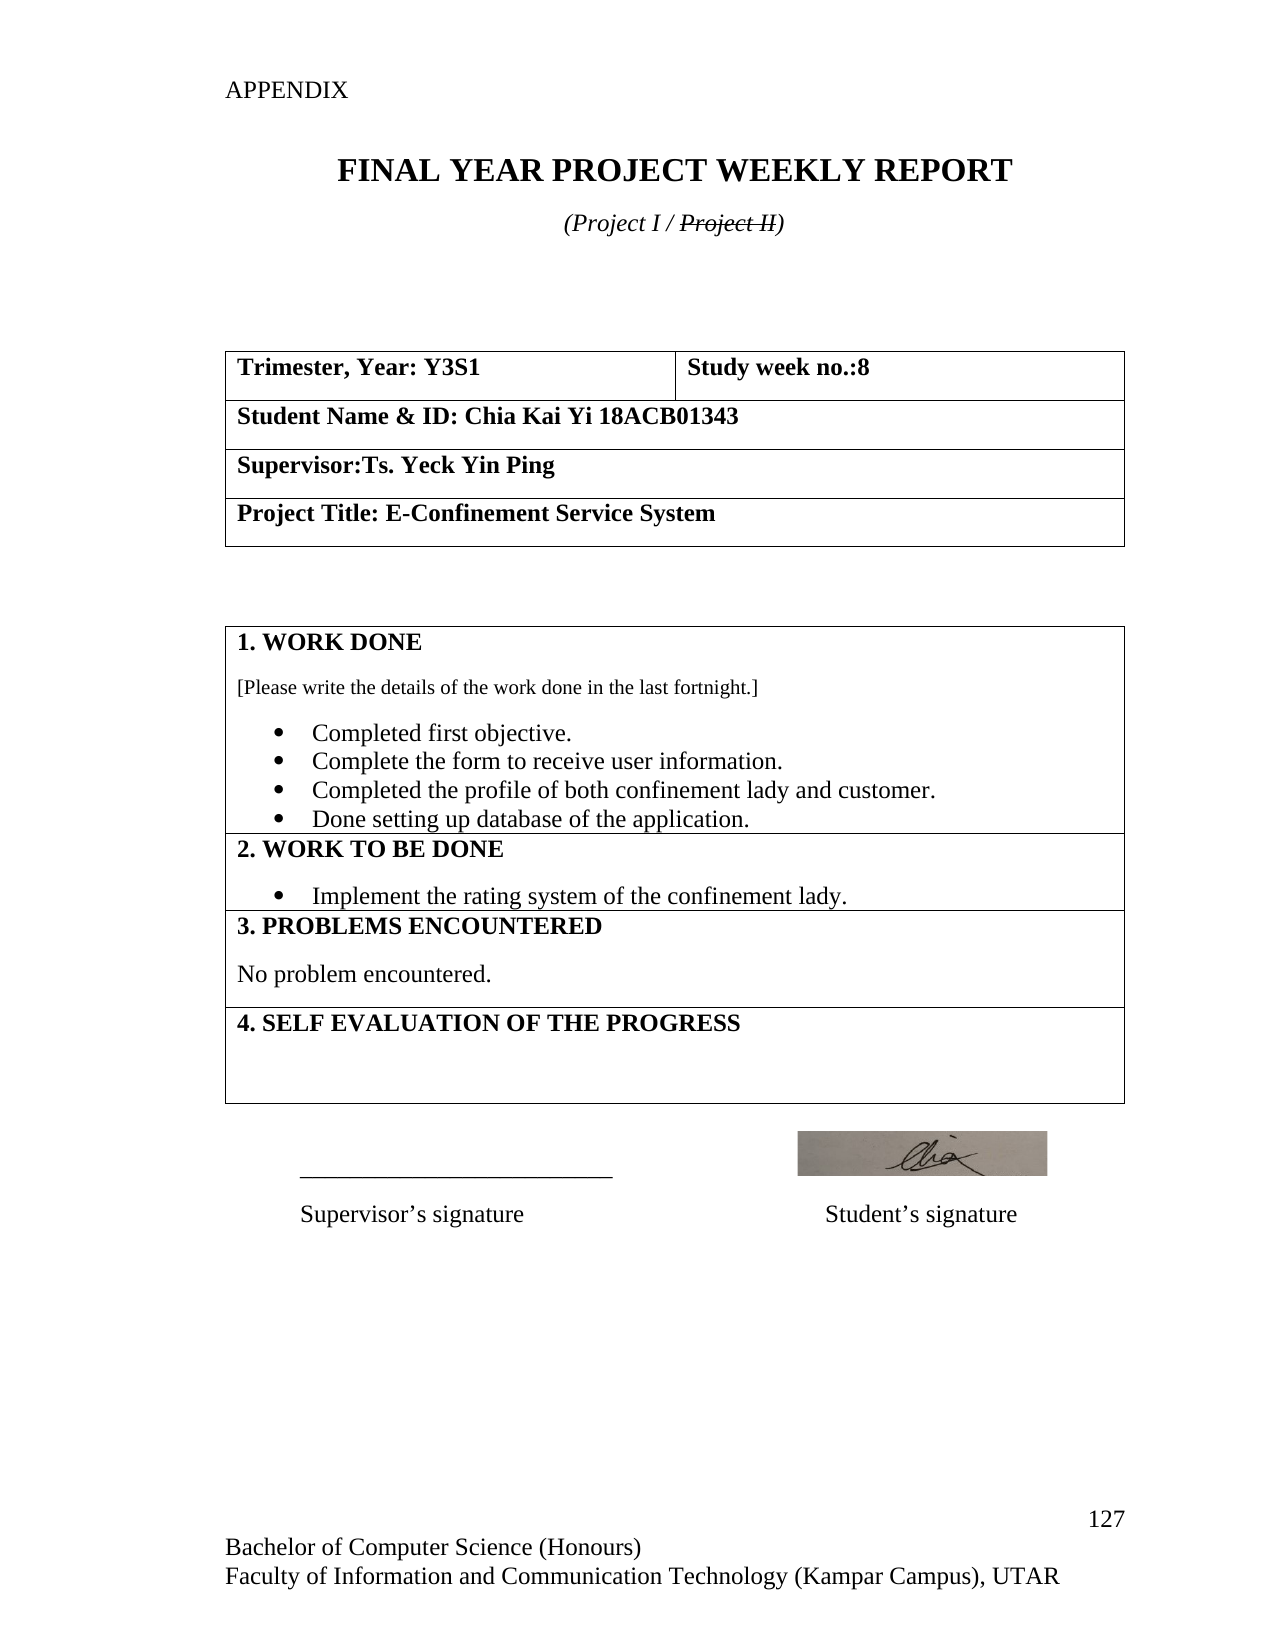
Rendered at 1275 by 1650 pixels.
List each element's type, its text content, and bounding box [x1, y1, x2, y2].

text _________________________ [225, 1152, 1125, 1181]
table_cell Supervisor:Ts. Yeck Yin Ping [226, 450, 1124, 497]
table_cell Project Title: E-Confinement Service System [226, 499, 1124, 546]
table_header Trimester, Year: Y3S1 [226, 352, 675, 400]
table_cell 3. PROBLEMS ENCOUNTERED No problem encountered. [226, 911, 1124, 1007]
text FINAL YEAR PROJECT WEEKLY REPORT [225, 150, 1125, 188]
picture [797, 1131, 1048, 1176]
text Supervisor’s signature Student’s signature [225, 1199, 1125, 1228]
text (Project I / Project II) [225, 208, 1125, 237]
table_cell Student Name & ID: Chia Kai Yi 18ACB01343 [226, 401, 1124, 449]
table_header Study week no.:8 [676, 352, 1124, 400]
table_header 1. WORK DONE [Please write the details of the work done in the last fortnight.] Completed first objective. Complete the form to receive user information. Completed the profile of both confinement lady and customer. Done setting up database of the application. [226, 627, 1124, 833]
table_cell 4. SELF EVALUATION OF THE PROGRESS [226, 1008, 1124, 1103]
table_cell 2. WORK TO BE DONE Implement the rating system of the confinement lady. [226, 834, 1124, 910]
